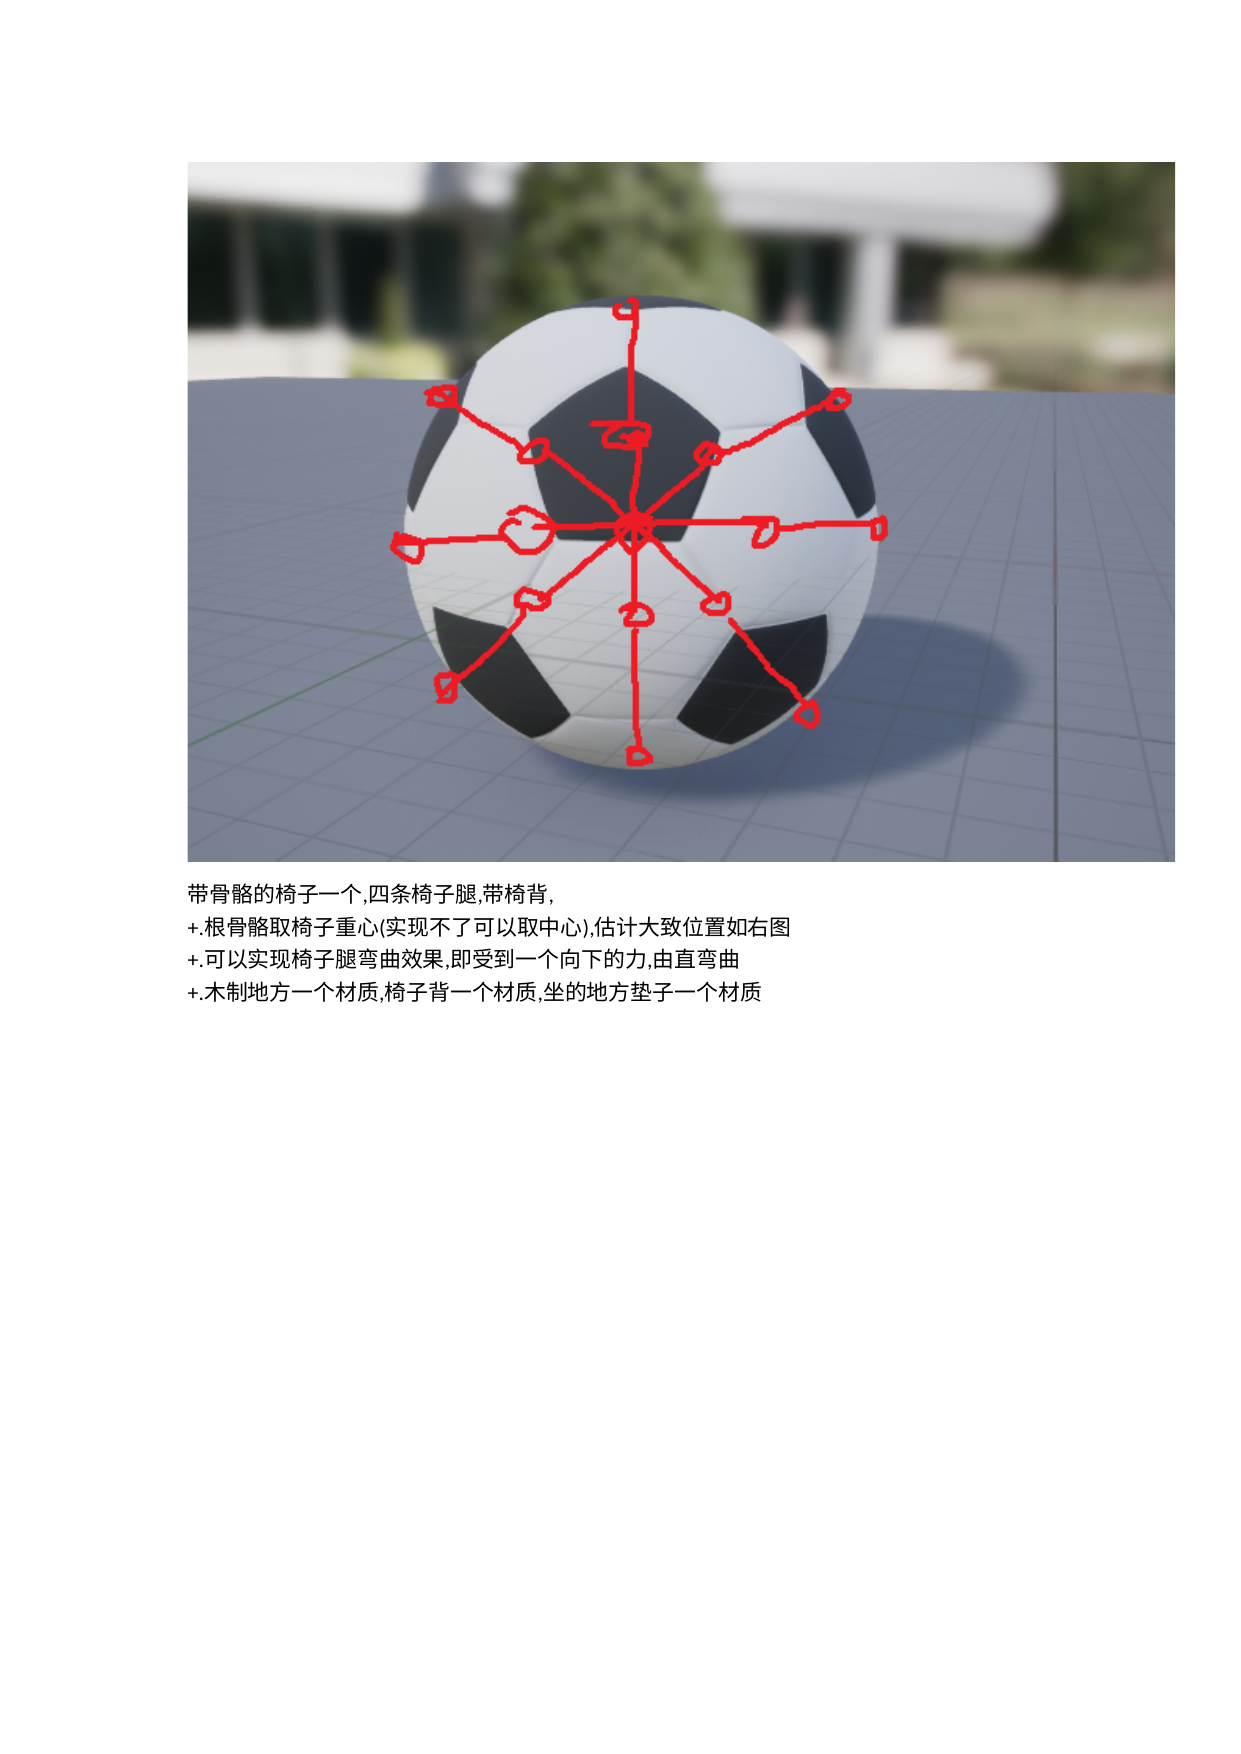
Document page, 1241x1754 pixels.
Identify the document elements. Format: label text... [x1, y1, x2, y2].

picture [187, 162, 1175, 862]
text 带骨骼的椅子一个,四条椅子腿,带椅背, [187, 877, 1053, 909]
text +.木制地方一个材质,椅子背一个材质,坐的地方垫子一个材质 [187, 974, 1053, 1007]
text +.根骨骼取椅子重心(实现不了可以取中心),估计大致位置如右图 [187, 909, 1053, 942]
text +.可以实现椅子腿弯曲效果,即受到一个向下的力,由直弯曲 [187, 942, 1053, 974]
